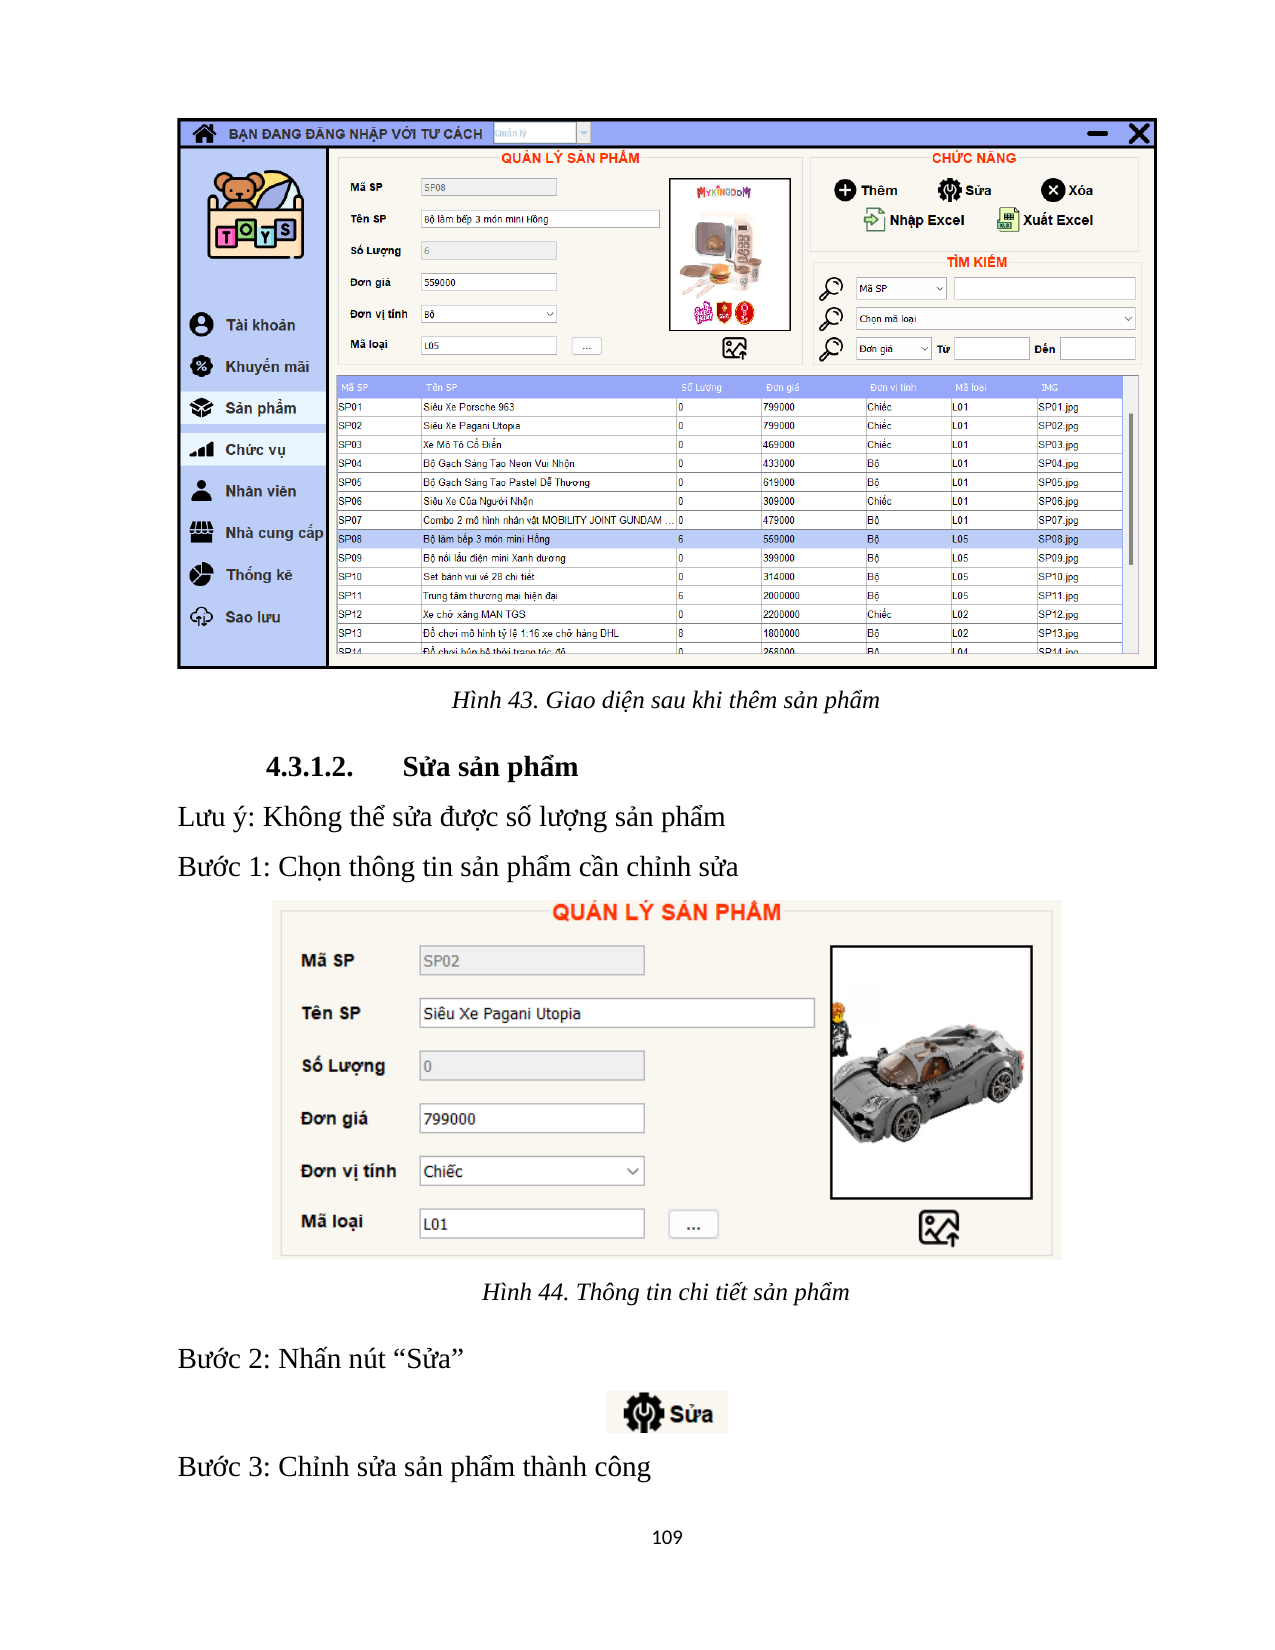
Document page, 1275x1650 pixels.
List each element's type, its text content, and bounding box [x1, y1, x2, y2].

picture [272, 900, 1063, 1260]
text Bước 3: Chỉnh sửa sản phẩm thành công [177, 1449, 1157, 1483]
picture [177, 118, 1157, 669]
text Bước 1: Chọn thông tin sản phẩm cần chỉnh sửa [177, 849, 1157, 883]
picture [605, 1391, 729, 1433]
text Sửa sản phẩm [266, 749, 1157, 782]
text Bước 2: Nhấn nút “Sửa” [177, 1341, 1157, 1374]
text Lưu ý: Không thể sửa được số lượng sản phẩm [177, 799, 1157, 833]
